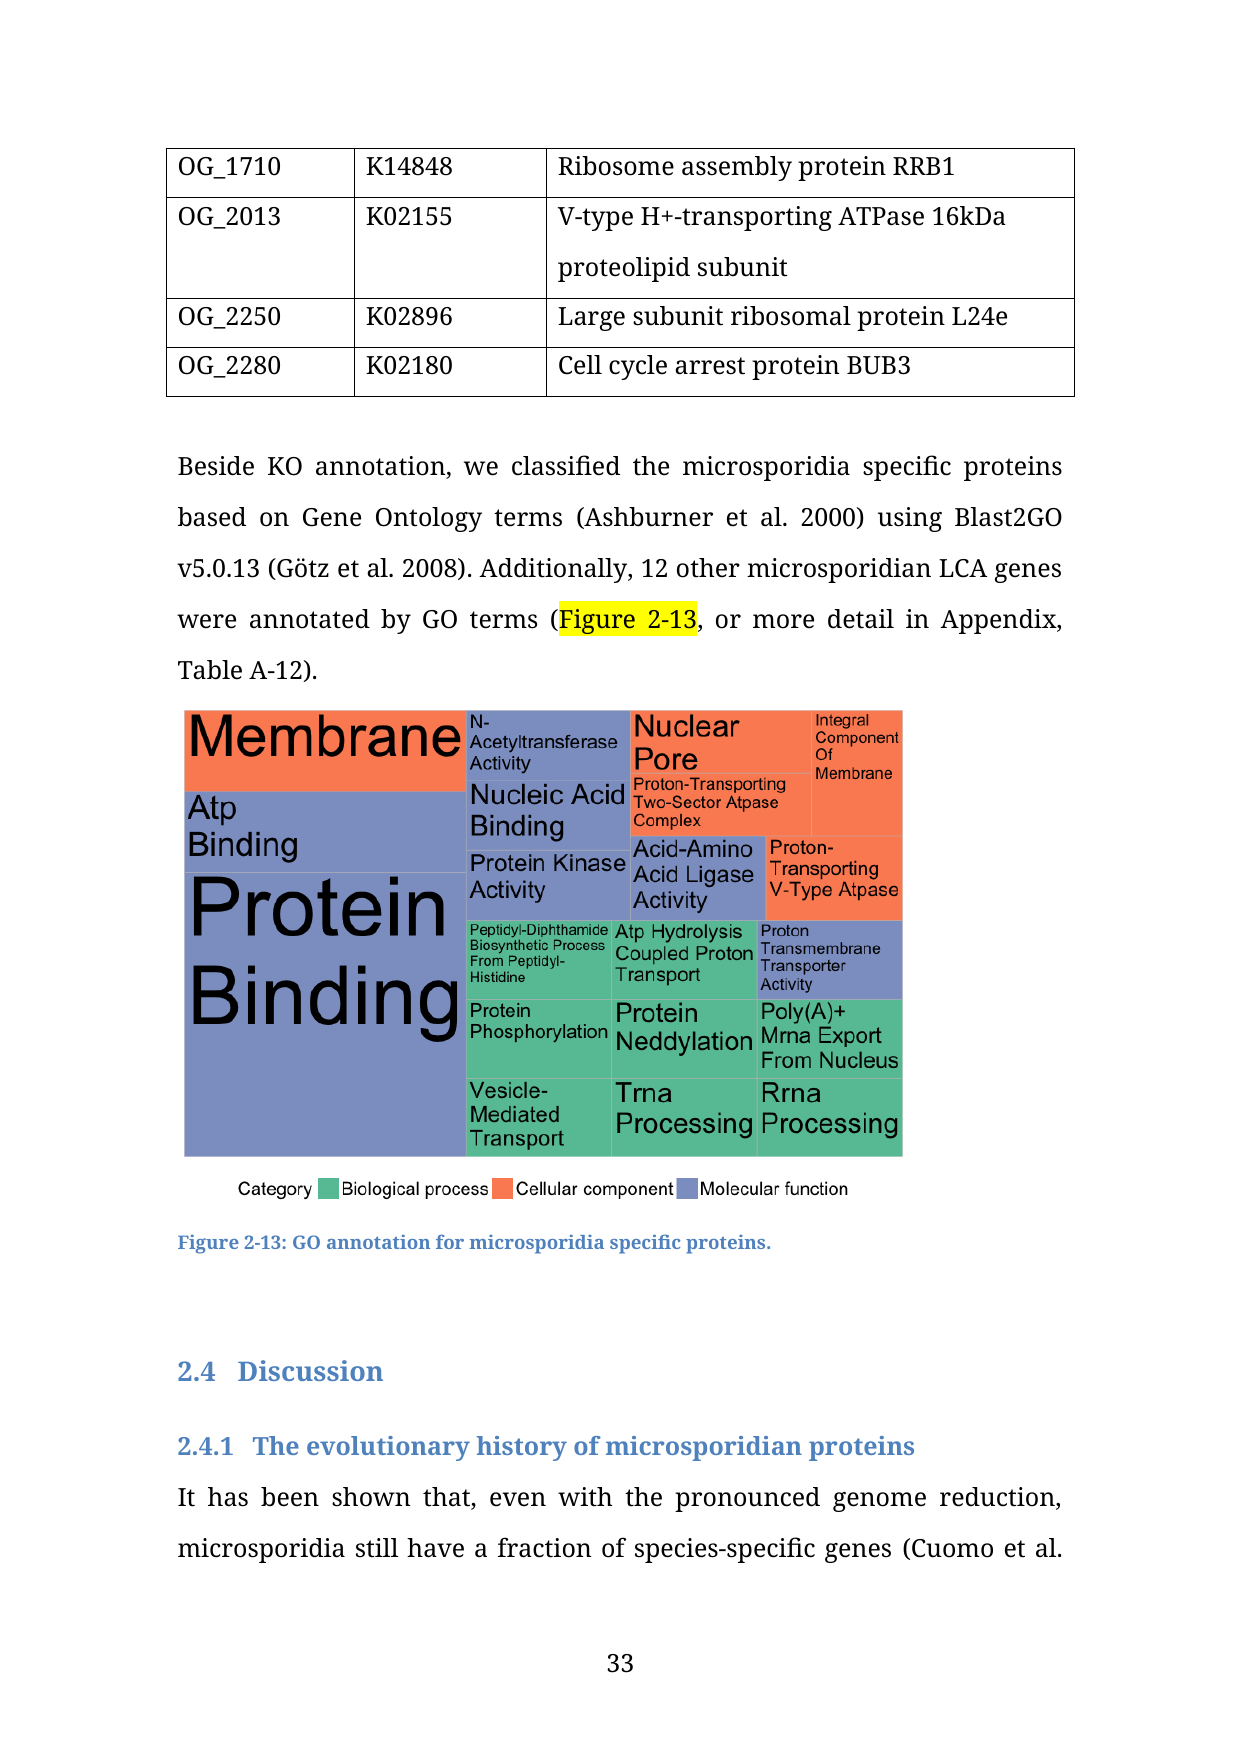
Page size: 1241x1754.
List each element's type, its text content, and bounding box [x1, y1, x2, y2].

table_cell K02896 [355, 299, 546, 347]
table_cell OG_2280 [167, 348, 354, 396]
table_cell Large subunit ribosomal protein L24e [547, 299, 1074, 347]
table_cell Ribosome assembly protein RRB1 [547, 149, 1074, 197]
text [177, 1479, 1063, 1564]
subtitle The evolutionary history of microsporidian proteins [177, 1428, 1063, 1462]
subtitle Discussion [177, 1352, 1063, 1389]
table_cell OG_1710 [167, 149, 354, 197]
picture [177, 703, 909, 1212]
table_cell OG_2013 [167, 198, 354, 297]
table_cell OG_2250 [167, 299, 354, 347]
table_cell K02155 [355, 198, 546, 297]
table_cell K02180 [355, 348, 546, 396]
table_cell K14848 [355, 149, 546, 197]
table_cell V-type H+-transporting ATPase 16kDa proteolipid subunit [547, 198, 1074, 297]
table_cell Cell cycle arrest protein BUB3 [547, 348, 1074, 396]
